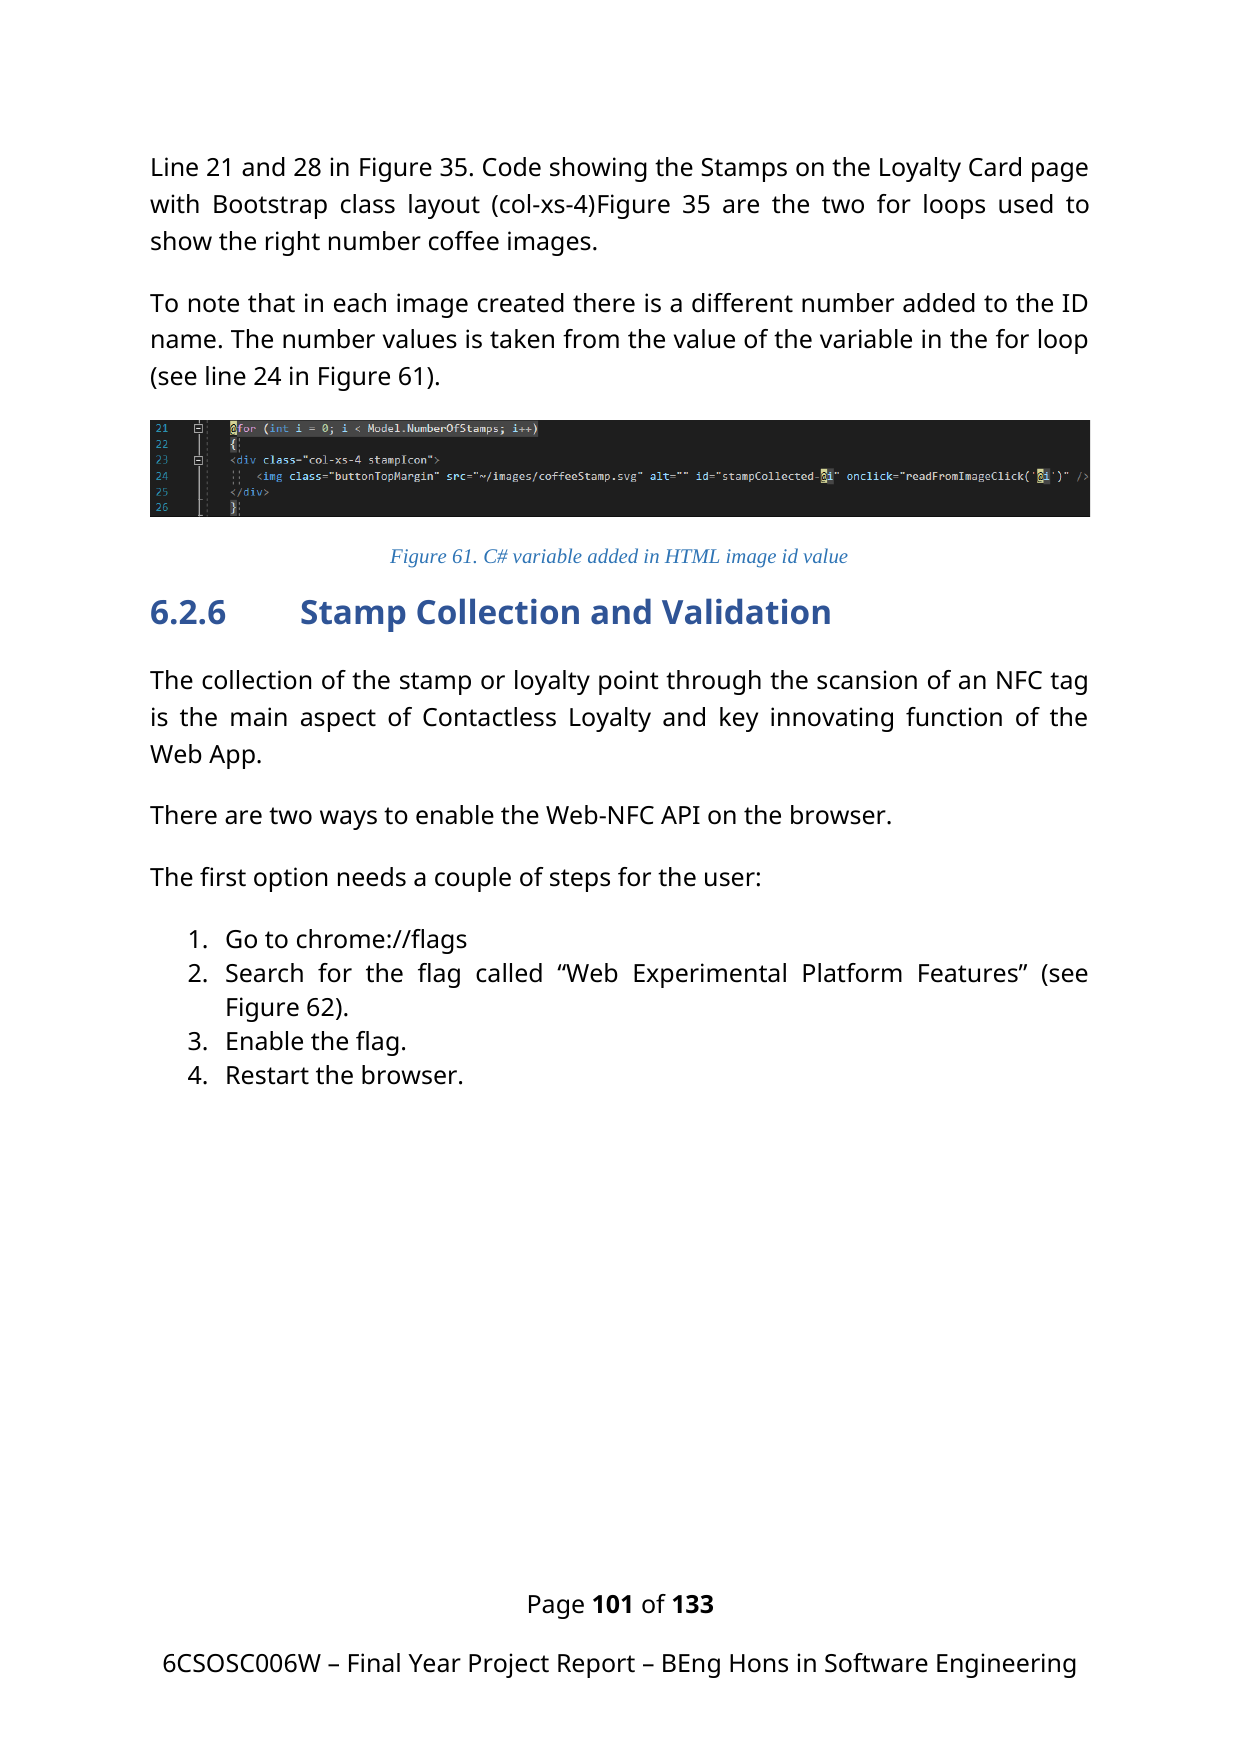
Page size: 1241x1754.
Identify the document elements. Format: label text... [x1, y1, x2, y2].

text There are two ways to enable the Web-NFC API on the browser. [150, 798, 1090, 832]
text The first option needs a couple of steps for the user: [150, 860, 1090, 894]
list Restart the browser. [187, 1058, 1090, 1092]
text Line 21 and 28 in Figure 35. Code showing the Stamps on the Loyalty Card page with Bootstrap class layout (col-xs-4)Figure 35 are the two for loops used to show the right number coffee images. [150, 150, 1090, 258]
text To note that in each image created there is a different number added to the ID name. The number values is taken from the value of the variable in the for loop (see line 24 in Figure 61). [150, 285, 1090, 393]
text Figure 61. C# variable added in HTML image id value [150, 544, 1090, 568]
text The collection of the stamp or loyalty point through the scansion of an NFC tag is the main aspect of Contactless Loyalty and key innovating function of the Web App. [150, 663, 1090, 770]
list Search for the flag called “Web Experimental Platform Features” (see Figure 62). [187, 956, 1090, 1024]
picture [150, 420, 1091, 517]
list Enable the flag. [187, 1024, 1090, 1058]
subtitle Stamp Collection and Validation [150, 589, 1090, 634]
list Go to chrome://flags [187, 922, 1090, 956]
